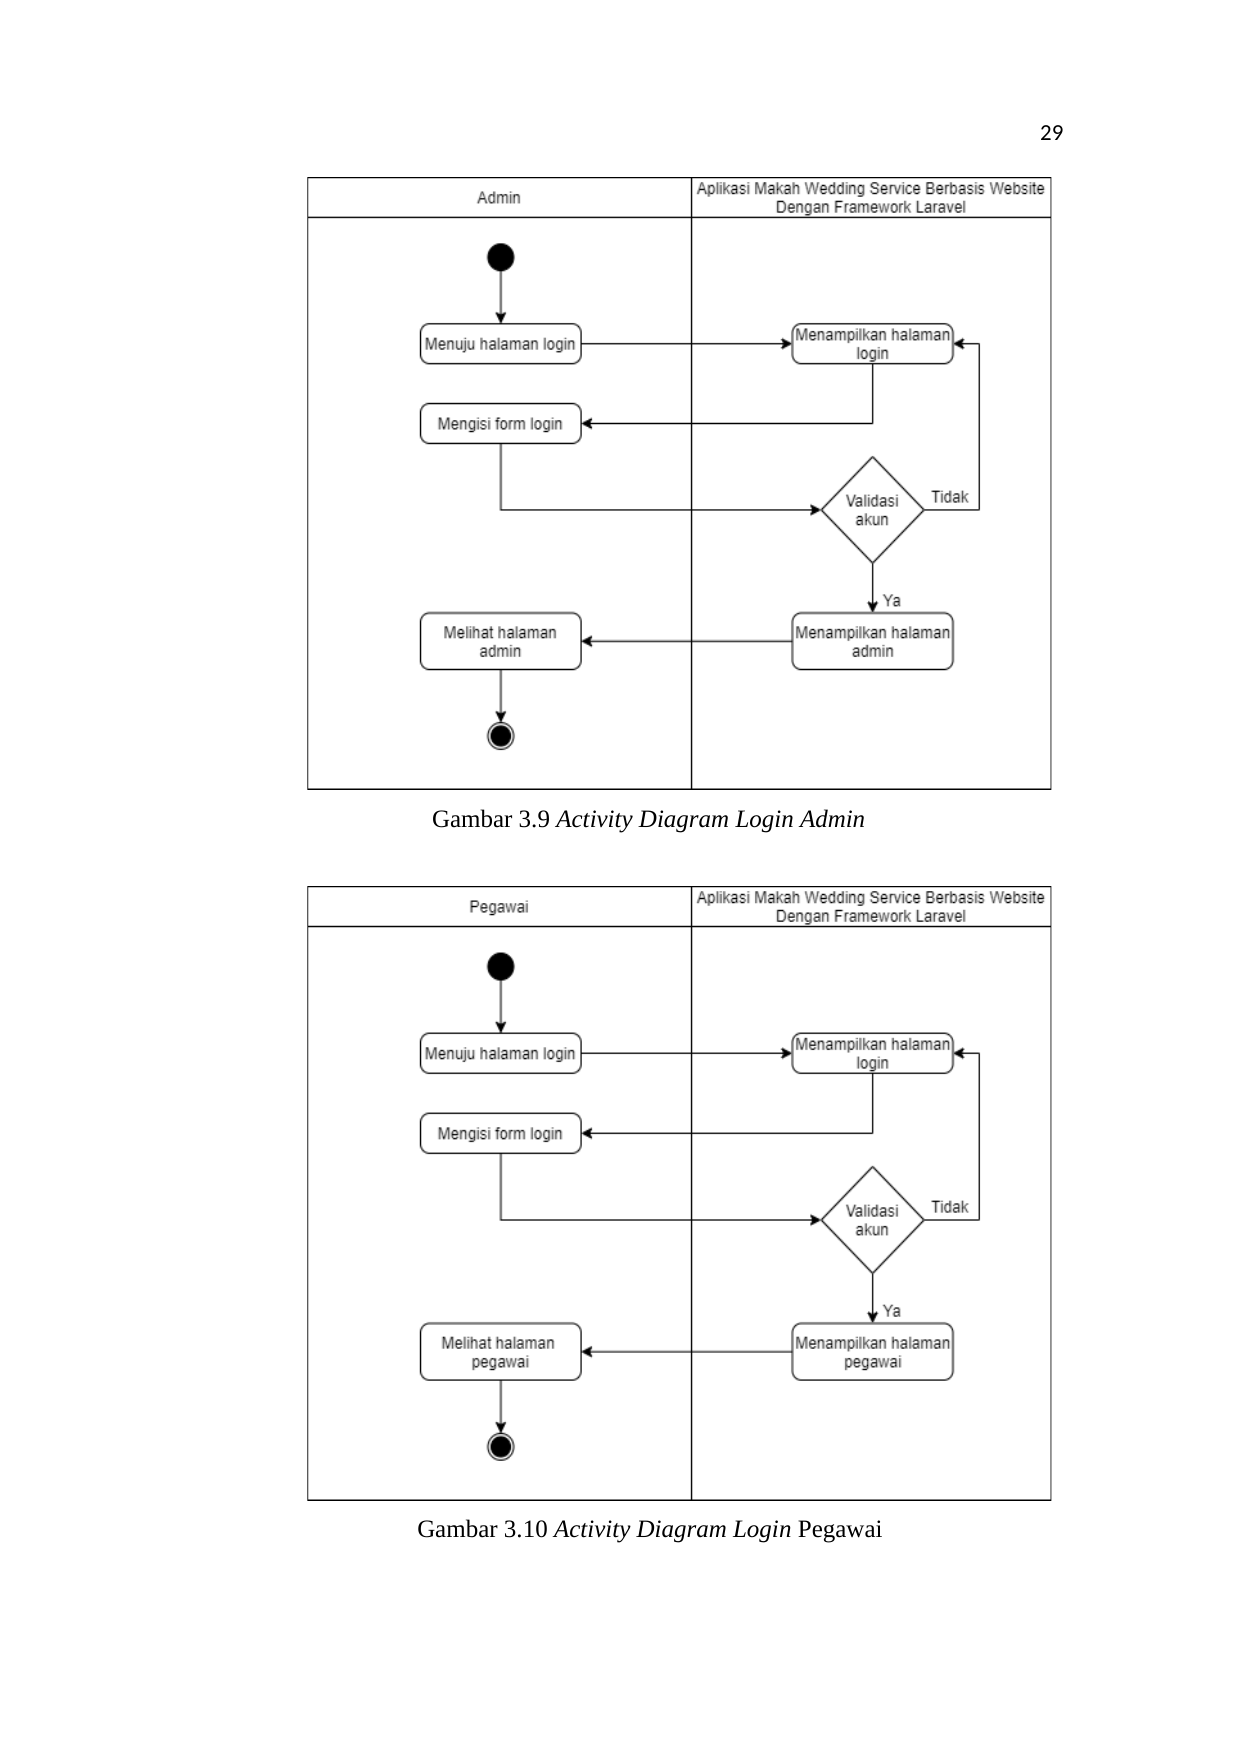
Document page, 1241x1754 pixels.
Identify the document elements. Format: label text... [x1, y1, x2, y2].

picture [307, 177, 1052, 790]
text Gambar 3.10 Activity Diagram Login Pegawai [236, 1514, 1063, 1543]
picture [307, 886, 1052, 1501]
